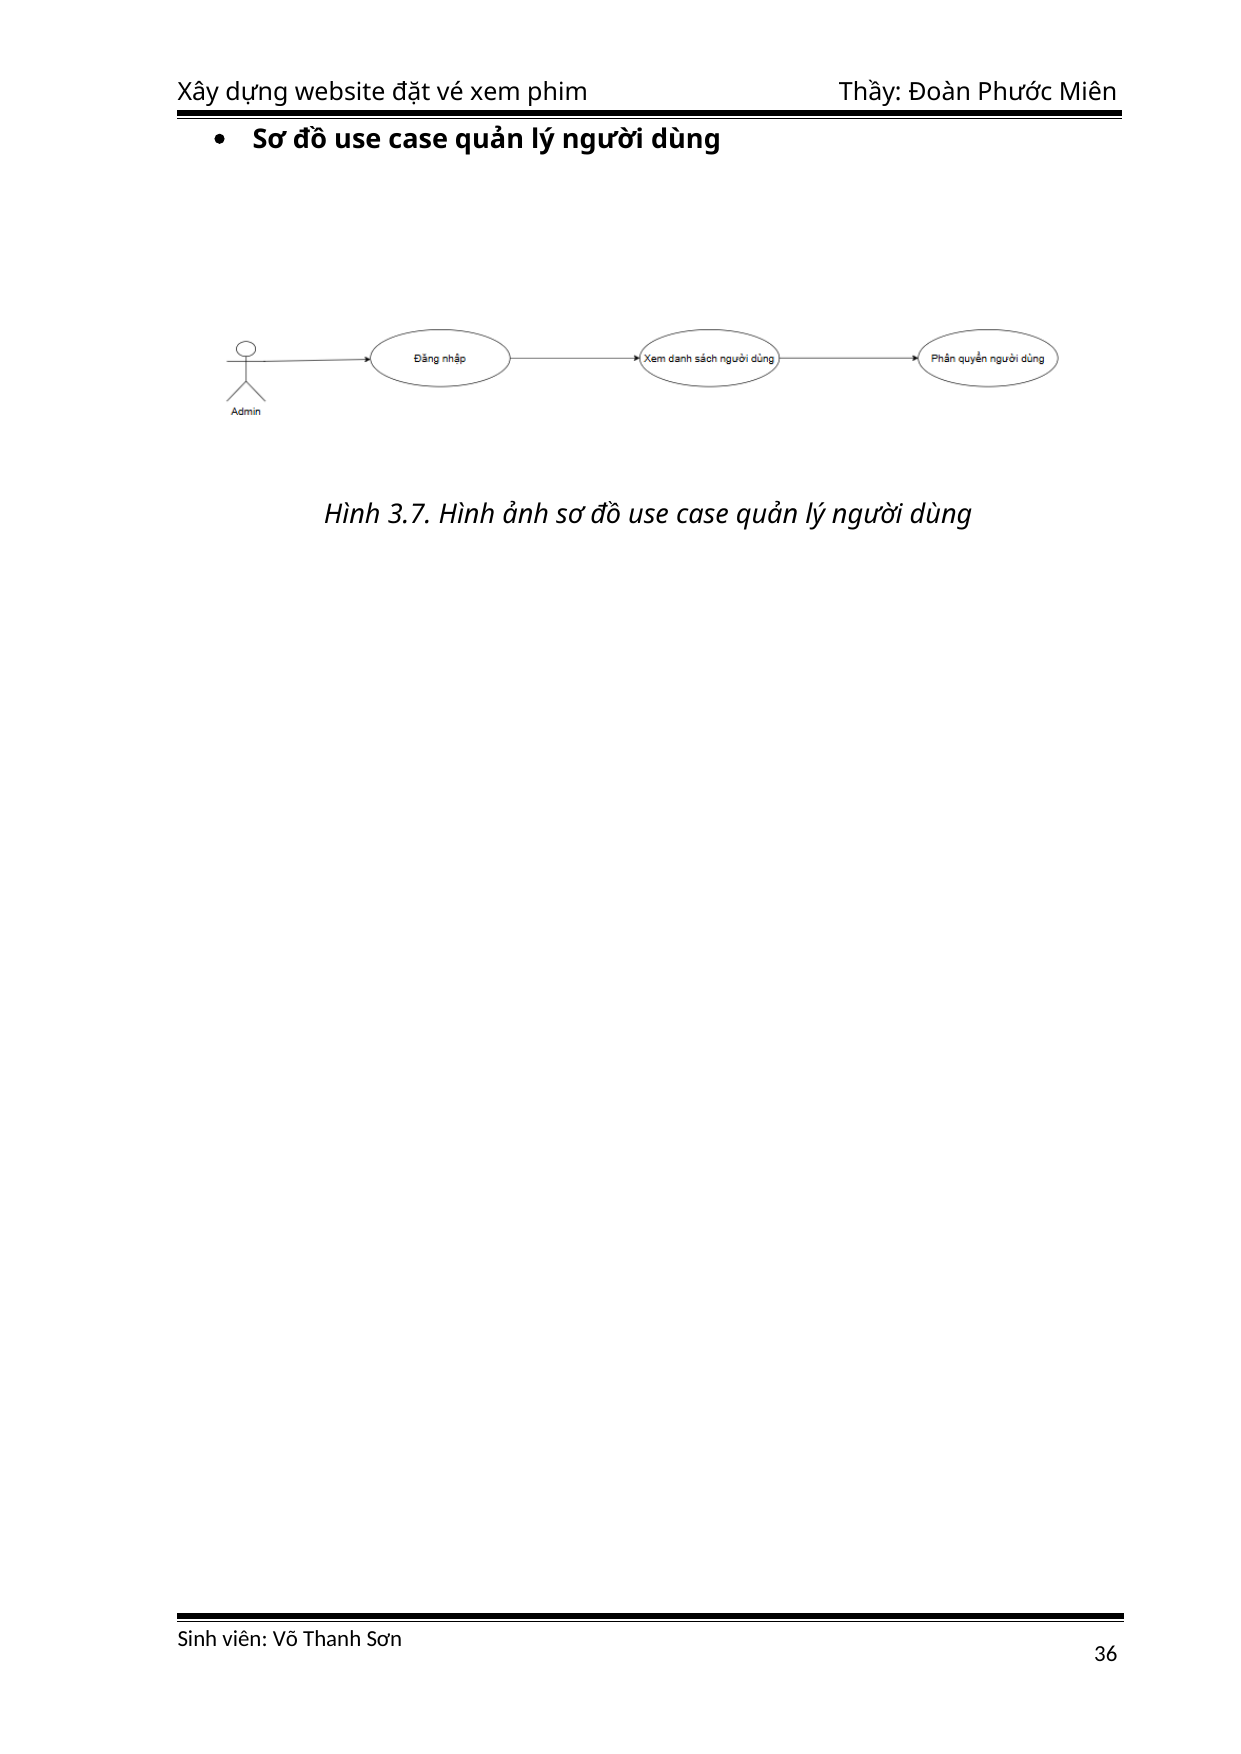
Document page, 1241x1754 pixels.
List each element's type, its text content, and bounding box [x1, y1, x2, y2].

picture [177, 255, 1123, 469]
list Sơ đồ use case quản lý người dùng [215, 119, 1122, 156]
text Hình 3.7. Hình ảnh sơ đồ use case quản lý người dùng [177, 495, 1122, 532]
